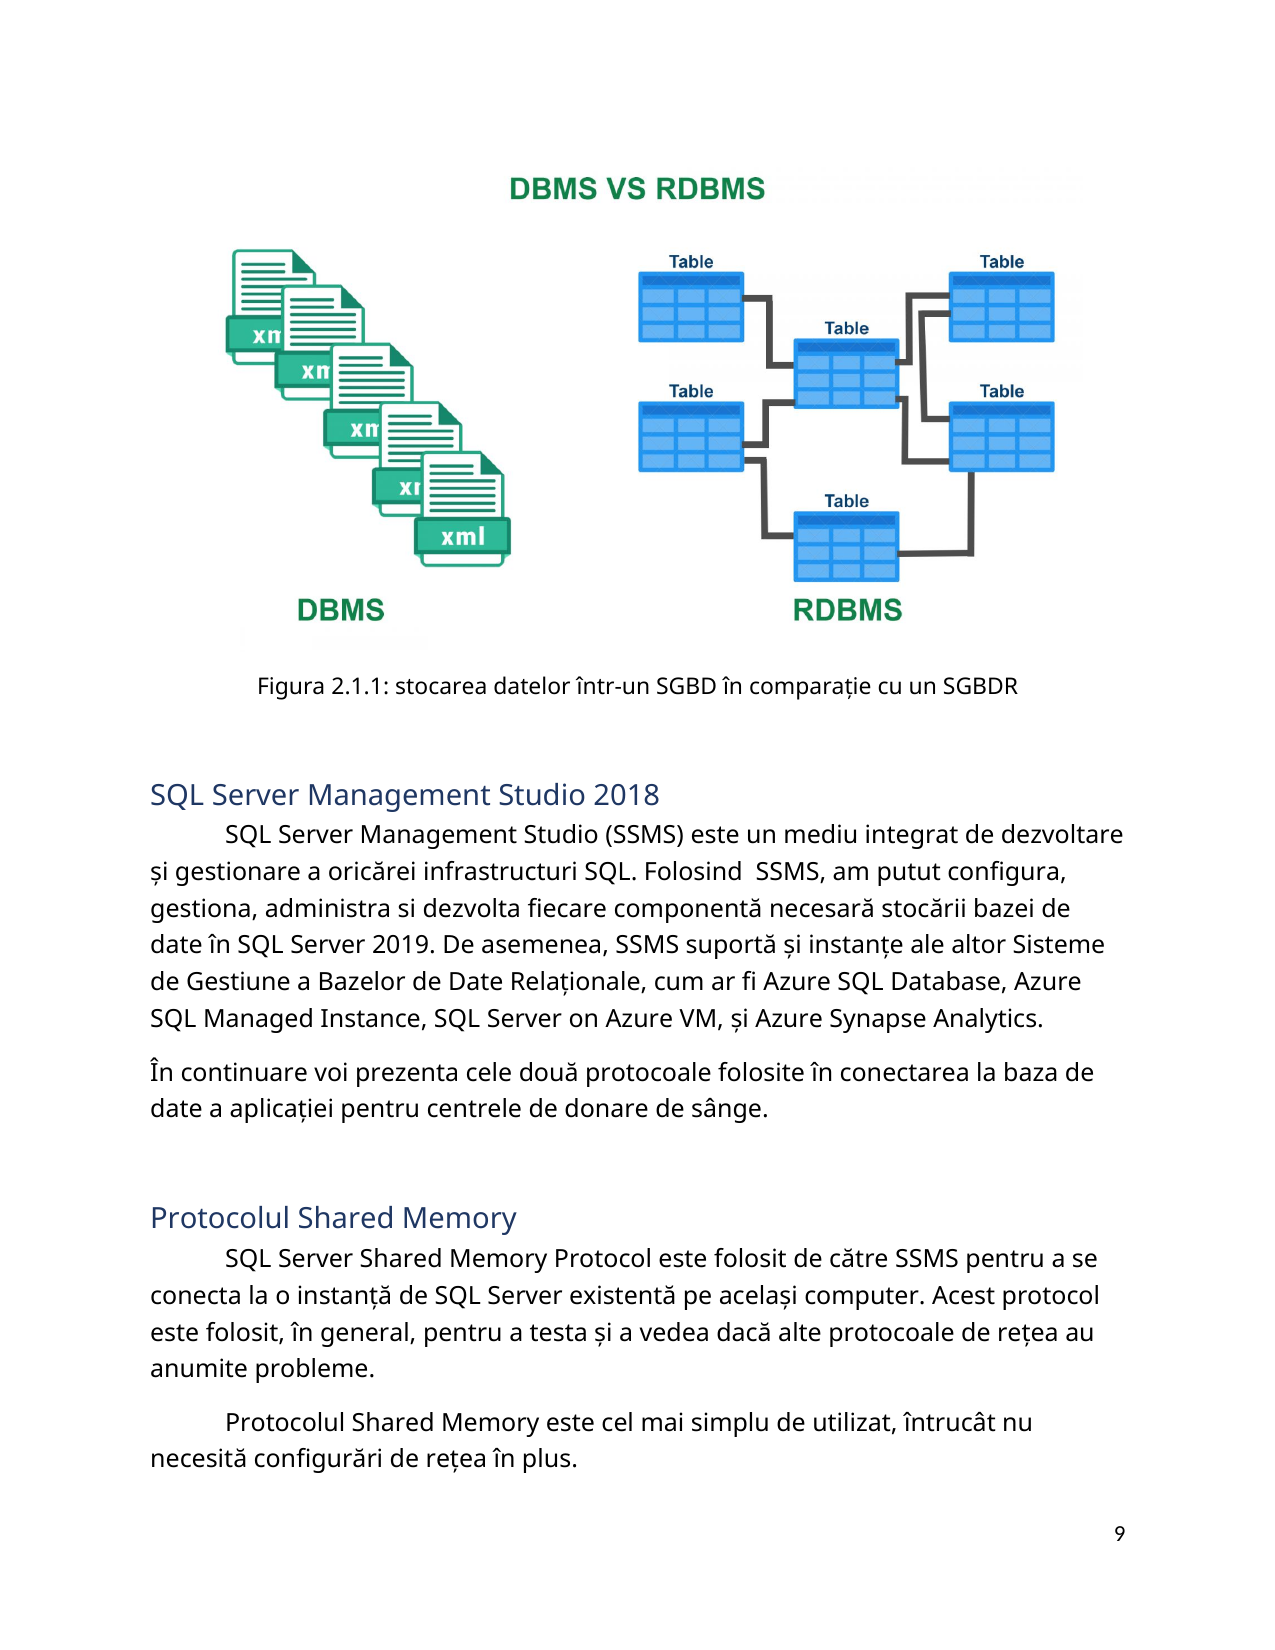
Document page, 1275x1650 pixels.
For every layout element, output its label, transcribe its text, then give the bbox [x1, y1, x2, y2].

text Protocolul Shared Memory este cel mai simplu de utilizat, întrucât nu necesită configurări de rețea în plus. [150, 1404, 1125, 1475]
picture [191, 150, 1084, 652]
text SQL Server Shared Memory Protocol este folosit de către SSMS pentru a se conecta la o instanță de SQL Server existentă pe același computer. Acest protocol este folosit, în general, pentru a testa și a vedea dacă alte protocoale de rețea au anumite probleme. [150, 1241, 1125, 1385]
subtitle SQL Server Management Studio 2018 [150, 774, 1125, 814]
text În continuare voi prezenta cele două protocoale folosite în conectarea la baza de date a aplicației pentru centrele de donare de sânge. [150, 1054, 1125, 1125]
text Figura 2.1.1: stocarea datelor într-un SGBD în comparație cu un SGBDR [150, 670, 1125, 701]
text SQL Server Management Studio (SSMS) este un mediu integrat de dezvoltare și gestionare a oricărei infrastructuri SQL. Folosind SSMS, am putut configura, gestiona, administra si dezvolta fiecare componentă necesară stocării bazei de date în SQL Server 2019. De asemenea, SSMS suportă și instanțe ale altor Sisteme de Gestiune a Bazelor de Date Relaționale, cum ar fi Azure SQL Database, Azure SQL Managed Instance, SQL Server on Azure VM, și Azure Synapse Analytics. [150, 817, 1125, 1035]
subtitle Protocolul Shared Memory [150, 1198, 1125, 1237]
